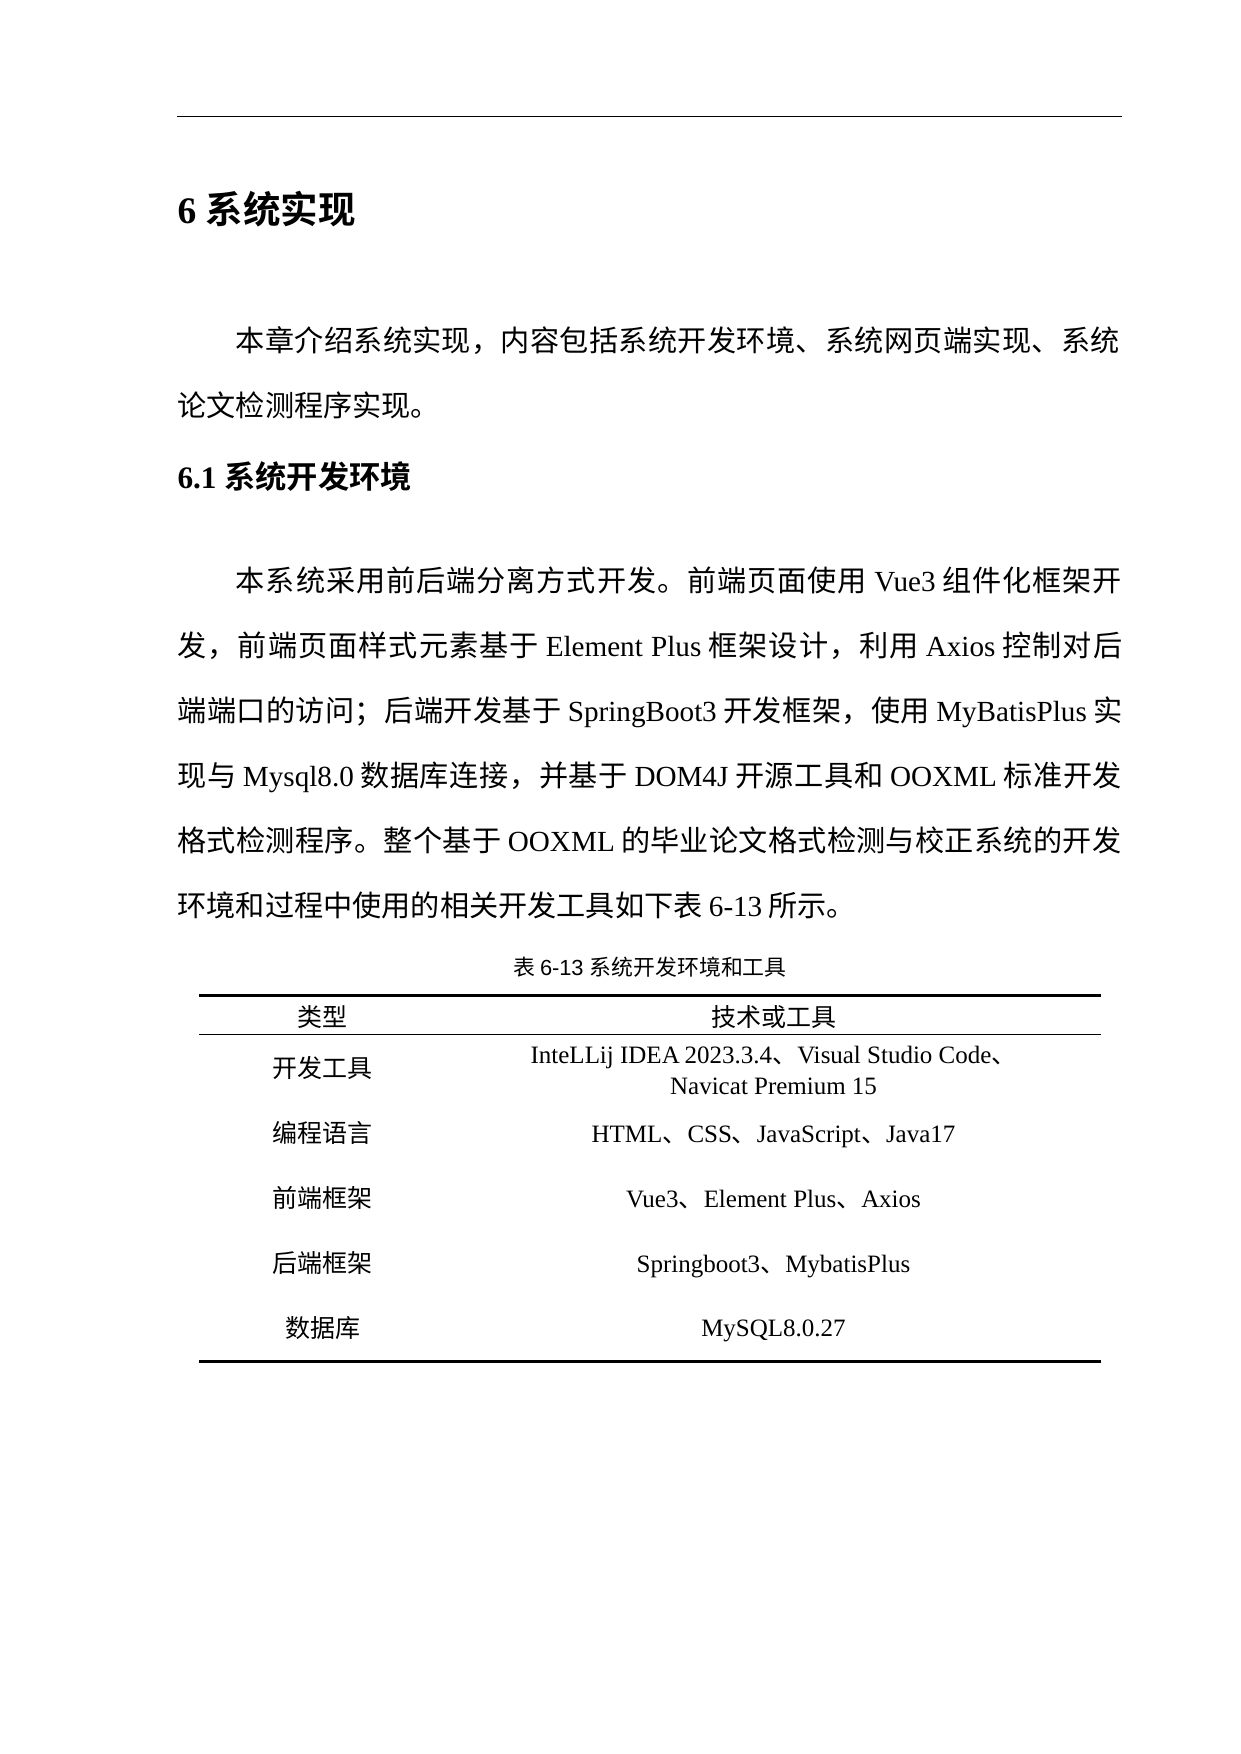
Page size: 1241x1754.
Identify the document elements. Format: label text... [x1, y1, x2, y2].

subtitle 系统实现 [177, 174, 1122, 239]
table_cell Springboot3、MybatisPlus [446, 1230, 1101, 1294]
table_cell 前端框架 [199, 1165, 446, 1229]
table_header 类型 [199, 997, 446, 1033]
table_header 技术或工具 [446, 997, 1101, 1033]
table_cell 编程语言 [199, 1100, 446, 1164]
table_cell 数据库 [199, 1295, 446, 1359]
text 本章介绍系统实现，内容包括系统开发环境、系统网页端实现、系统论文检测程序实现。 [177, 306, 1122, 436]
table_cell Vue3、Element Plus、Axios [446, 1165, 1101, 1229]
table_cell MySQL8.0.27 [446, 1295, 1101, 1359]
table_cell HTML、CSS、JavaScript、Java17 [446, 1100, 1101, 1164]
table_cell InteLLij IDEA 2023.3.4、Visual Studio Code、 Navicat Premium 15 [446, 1035, 1101, 1099]
table_cell 开发工具 [199, 1035, 446, 1099]
subtitle 系统开发环境 [177, 442, 1122, 507]
table_cell 后端框架 [199, 1230, 446, 1294]
